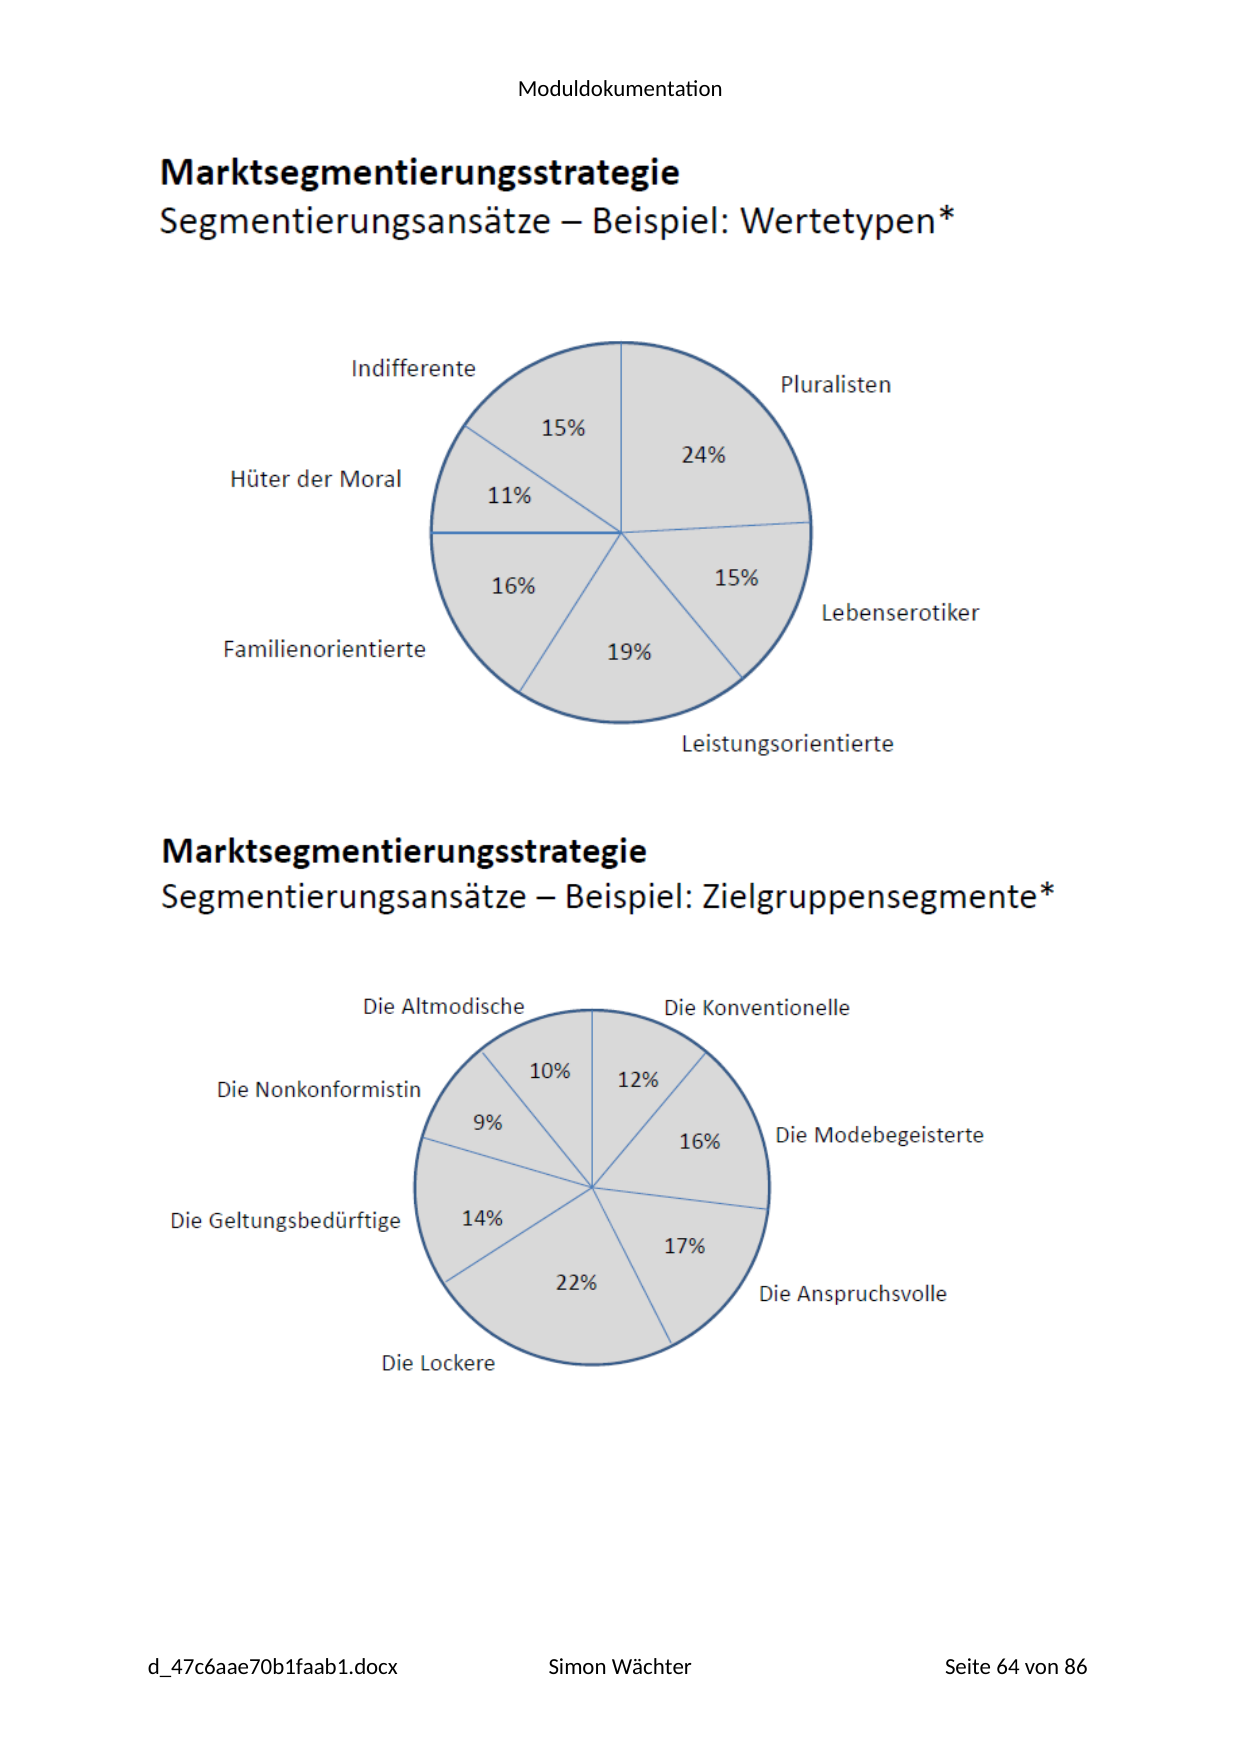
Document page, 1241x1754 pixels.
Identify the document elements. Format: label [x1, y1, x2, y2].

picture [147, 147, 1093, 807]
picture [147, 825, 1093, 1397]
